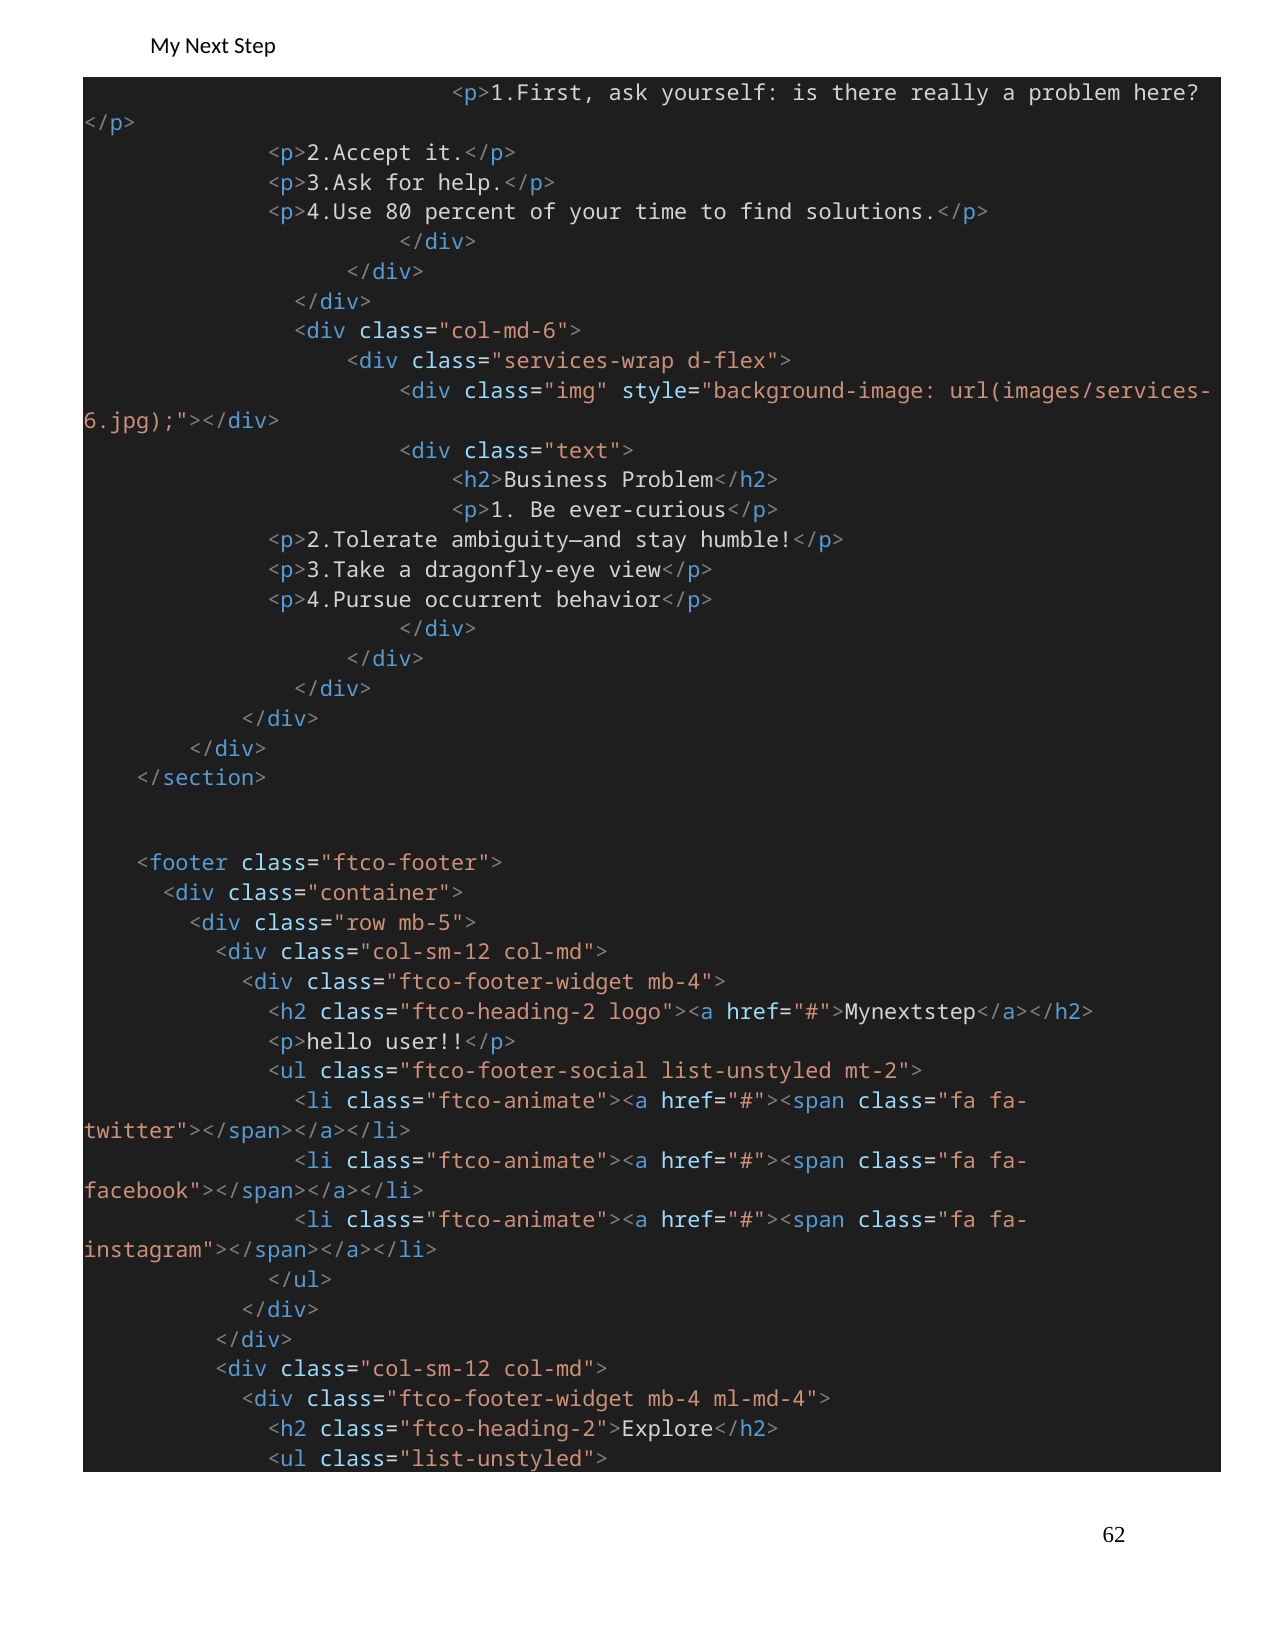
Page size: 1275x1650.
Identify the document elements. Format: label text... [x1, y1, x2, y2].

text </div> [83, 286, 1221, 315]
text <p>1.First, ask yourself: is there really a problem here?</p> [83, 77, 1221, 137]
text </ul> [83, 1264, 1221, 1294]
text <p>2.Accept it.</p> [83, 137, 1221, 166]
text </div> [83, 643, 1221, 673]
text </div> [83, 673, 1221, 703]
text </div> [83, 1323, 1221, 1353]
text <div class="container"> [83, 877, 1221, 906]
text <p>2.Tolerate ambiguity—and stay humble!</p> [83, 524, 1221, 554]
text <footer class="ftco-footer"> [83, 847, 1221, 877]
text </section> [83, 762, 1221, 792]
text </div> [83, 256, 1221, 286]
text <h2 class="ftco-heading-2 logo"><a href="#">Mynextstep</a></h2> [83, 996, 1221, 1026]
text <p>3.Take a dragonfly-eye view</p> [83, 554, 1221, 583]
text <p>1. Be ever-curious</p> [83, 494, 1221, 524]
text <li class="ftco-animate"><a href="#"><span class="fa fa-twitter"></span></a></li> [83, 1085, 1221, 1145]
text <p>4.Pursue occurrent behavior</p> [83, 583, 1221, 613]
text <p>3.Ask for help.</p> [83, 166, 1221, 196]
text </div> [83, 1294, 1221, 1323]
text <p>hello user!!</p> [83, 1026, 1221, 1055]
text <p>4.Use 80 percent of your time to find solutions.</p> [83, 196, 1221, 226]
text <ul class="ftco-footer-social list-unstyled mt-2"> [83, 1055, 1221, 1085]
text </div> [83, 703, 1221, 732]
text <div class="ftco-footer-widget mb-4 ml-md-4"> [83, 1383, 1221, 1413]
text <li class="ftco-animate"><a href="#"><span class="fa fa-facebook"></span></a></li> [83, 1145, 1221, 1204]
text <div class="img" style="background-image: url(images/services-6.jpg);"></div> [83, 375, 1221, 434]
text <div class="col-sm-12 col-md"> [83, 1353, 1221, 1383]
text <div class="text"> [83, 434, 1221, 464]
text </div> [83, 226, 1221, 256]
text <li class="ftco-animate"><a href="#"><span class="fa fa-instagram"></span></a></li> [83, 1204, 1221, 1264]
text </div> [83, 613, 1221, 643]
text </div> [83, 732, 1221, 762]
text <div class="ftco-footer-widget mb-4"> [83, 966, 1221, 996]
text <div class="col-md-6"> [83, 315, 1221, 345]
text <div class="services-wrap d-flex"> [83, 345, 1221, 375]
text <div class="row mb-5"> [83, 906, 1221, 936]
text <h2 class="ftco-heading-2">Explore</h2> [83, 1413, 1221, 1443]
text <div class="col-sm-12 col-md"> [83, 936, 1221, 966]
text <h2>Business Problem</h2> [83, 464, 1221, 494]
text <ul class="list-unstyled"> [83, 1443, 1221, 1472]
